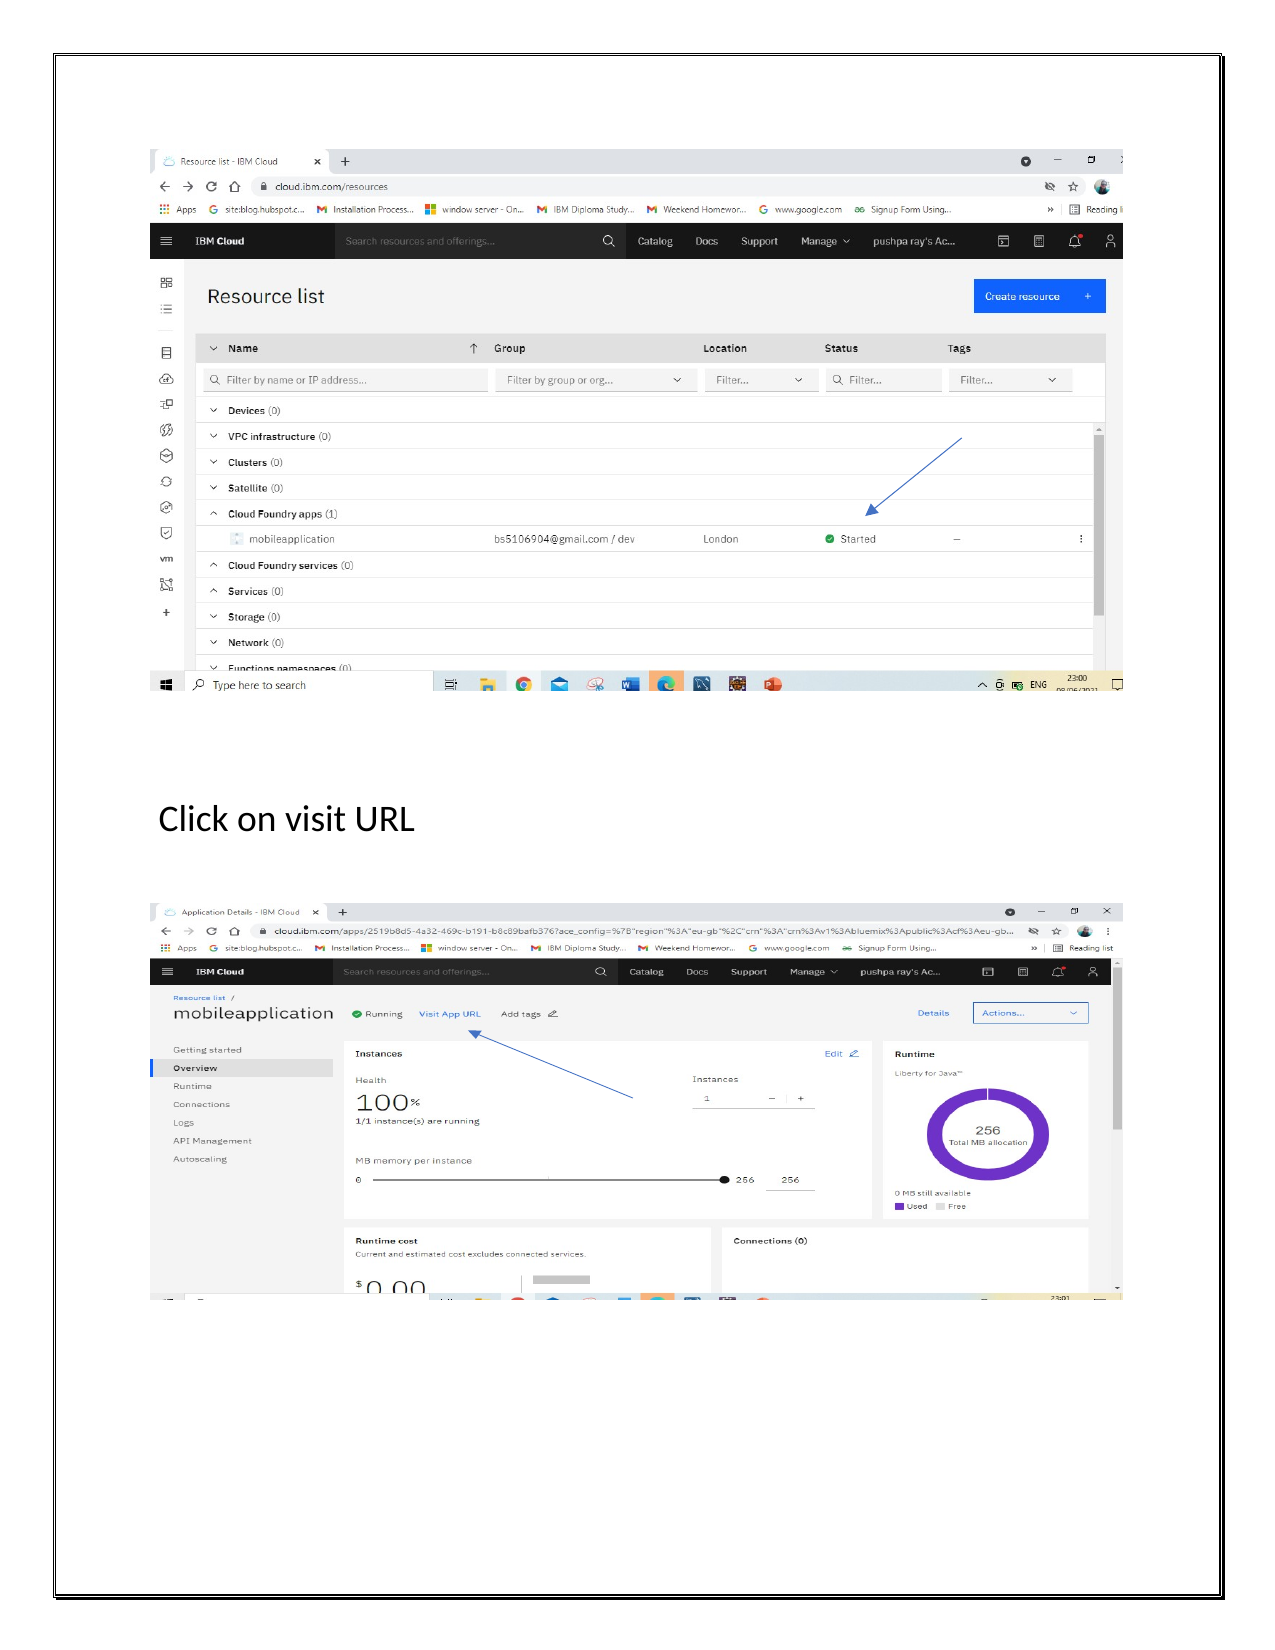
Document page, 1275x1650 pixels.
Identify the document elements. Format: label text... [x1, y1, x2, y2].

picture [150, 149, 1123, 691]
picture [150, 903, 1123, 1300]
text Click on visit URL [150, 795, 1135, 841]
